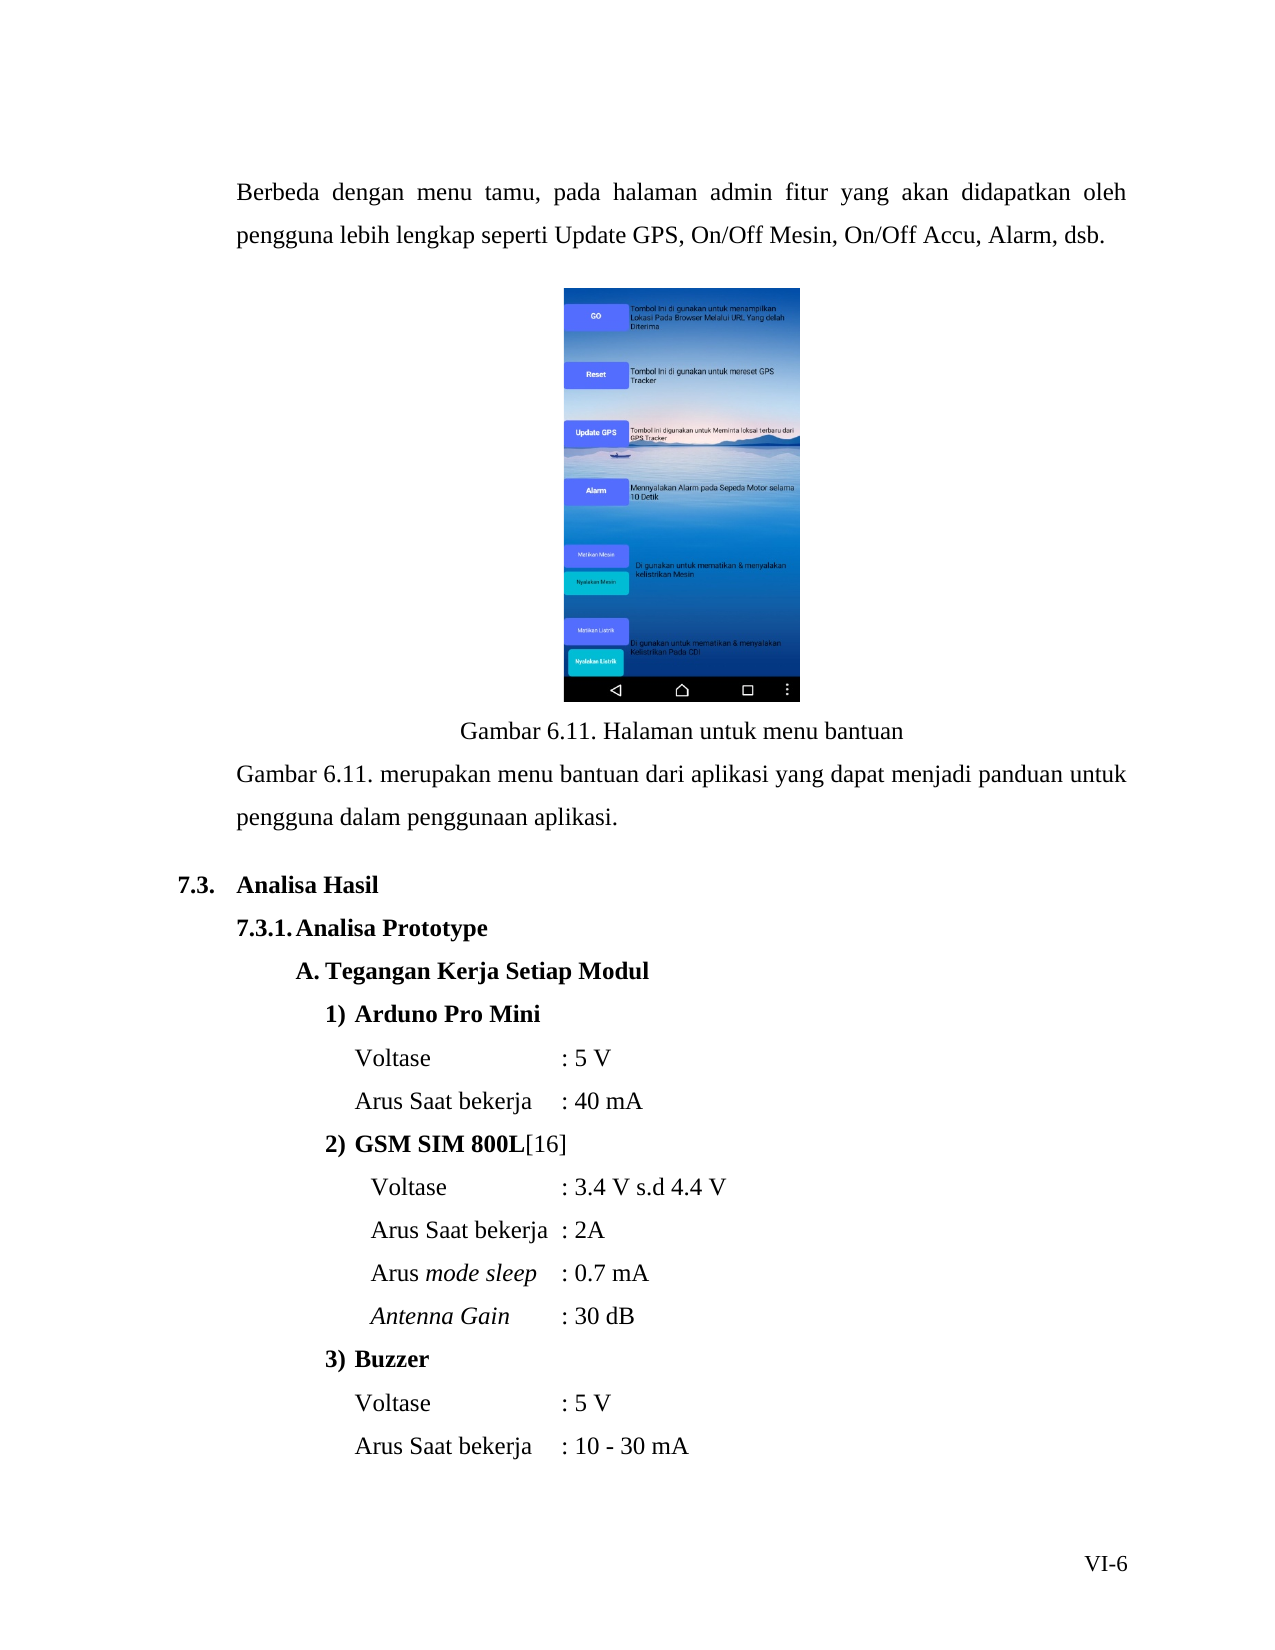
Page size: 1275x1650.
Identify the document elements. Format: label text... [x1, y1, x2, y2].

list Buzzer [325, 1344, 1127, 1373]
list Analisa Hasil [177, 870, 1127, 899]
picture [563, 288, 800, 702]
list Antenna Gain : 30 dB [370, 1301, 1127, 1330]
list Voltase : 5 V [354, 1388, 1127, 1416]
list Arus Saat bekerja : 2A [370, 1215, 1127, 1244]
list Voltase : 3.4 V s.d 4.4 V [370, 1172, 1127, 1201]
list Tegangan Kerja Setiap Modul [295, 956, 1127, 985]
list Gambar 6.11. merupakan menu bantuan dari aplikasi yang dapat menjadi panduan untuk pengguna dalam penggunaan aplikasi. [236, 759, 1127, 831]
list Berbeda dengan menu tamu, pada halaman admin fitur yang akan didapatkan oleh pengguna lebih lengkap seperti Update GPS, On/Off Mesin, On/Off Accu, Alarm, dsb. [236, 177, 1127, 249]
list Arduno Pro Mini [325, 999, 1127, 1028]
list Arus Saat bekerja : 10 - 30 mA [354, 1431, 1127, 1459]
list GSM SIM 800L[16] [325, 1129, 1127, 1158]
list Analisa Prototype [236, 913, 1127, 942]
list Gambar 6.11. Halaman untuk menu bantuan [236, 716, 1127, 744]
list Voltase : 5 V [354, 1043, 1127, 1071]
list Arus Saat bekerja : 40 mA [354, 1086, 1127, 1114]
list Arus mode sleep : 0.7 mA [370, 1258, 1127, 1287]
